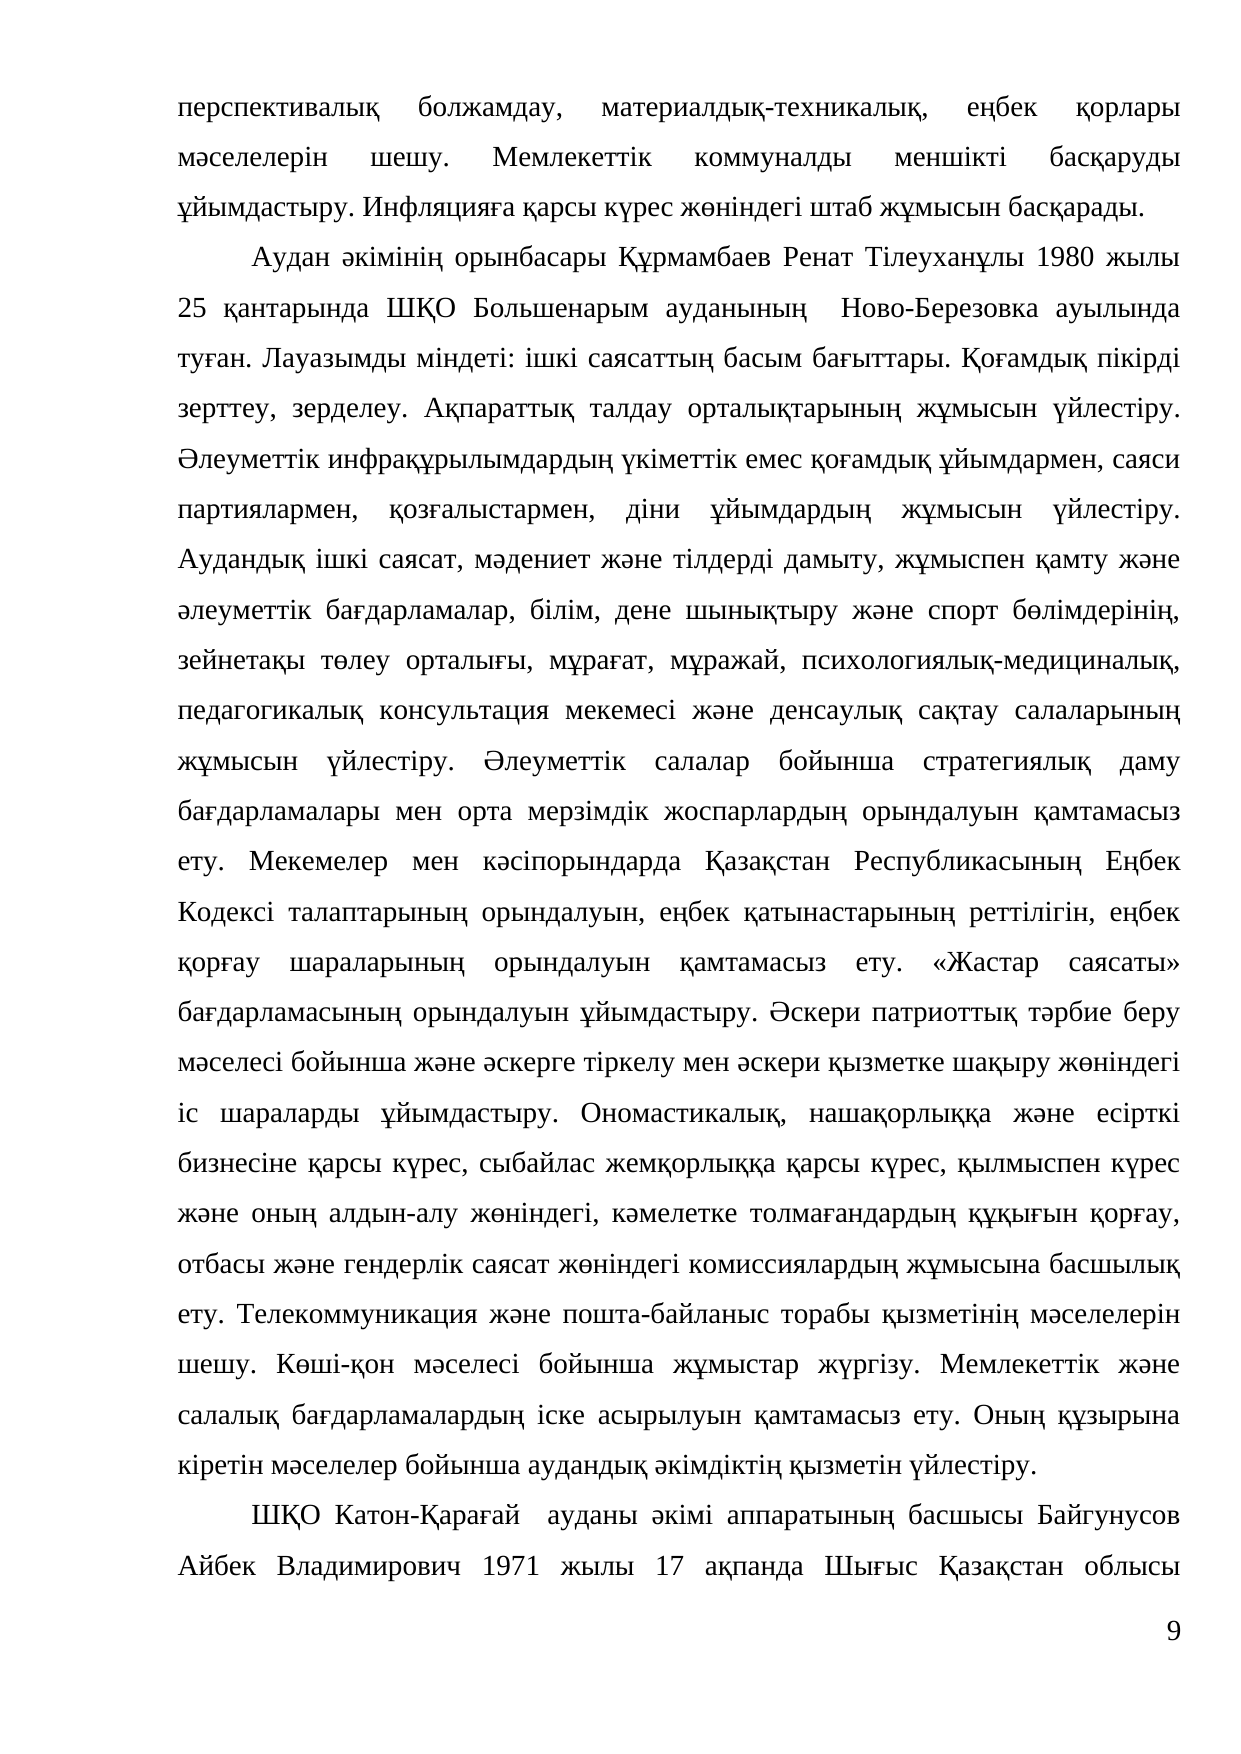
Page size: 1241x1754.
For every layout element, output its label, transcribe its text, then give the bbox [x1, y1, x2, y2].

text Аудан әкімінің орынбасары Құрмамбаев Ренат Тілеуханұлы 1980 жылы 25 қантарында ШҚО Большенарым ауданының Ново-Березовка ауылында туған. Лауазымды міндеті: ішкі саясаттың басым бағыттары. Қоғамдық пікірді зерттеу, зерделеу. Ақпараттық талдау орталықтарының жұмысын үйлестіру. Әлеуметтік инфрақұрылымдардың үкіметтік емес қоғамдық ұйымдармен, саяси партиялармен, қозғалыстармен, діни ұйымдардың жұмысын үйлестіру. Аудандық ішкі саясат, мәдениет және тілдерді дамыту, жұмыспен қамту және әлеуметтік бағдарламалар, білім, дене шынықтыру және спорт бөлімдерінің, зейнетақы төлеу орталығы, мұрағат, мұражай, психологиялық-медициналық, педагогикалық консультация мекемесі және денсаулық сақтау салаларының жұмысын үйлестіру. Әлеуметтік салалар бойынша стратегиялық даму бағдарламалары мен орта мерзімдік жоспарлардың орындалуын қамтамасыз ету. Мекемелер мен кәсіпорындарда Қазақстан Республикасының Еңбек Кодексі талаптарының орындалуын, еңбек қатынастарының реттілігін, еңбек қорғау шараларының орындалуын қамтамасыз ету. «Жастар саясаты» бағдарламасының орындалуын ұйымдастыру. Әскери патриоттық тәрбие беру мәселесі бойынша және әскерге тіркелу мен әскери қызметке шақыру жөніндегі іс шараларды ұйымдастыру. Ономастикалық, нашақорлыққа және есірткі бизнесіне қарсы күрес, сыбайлас жемқорлыққа қарсы күрес, қылмыспен күрес және оның алдын-алу жөніндегі, кәмелетке толмағандардың құқығын қорғау, отбасы және гендерлік саясат жөніндегі комиссиялардың жұмысына басшылық ету. Телекоммуникация және пошта-байланыс торабы қызметінің мәселелерін шешу. Көші-қон мәселесі бойынша жұмыстар жүргізу. Мемлекеттік және салалық бағдарламалардың іске асырылуын қамтамасыз ету. Оның құзырына кіретін мәселелер бойынша аудандық әкімдіктің қызметін үйлестіру. [177, 239, 1181, 1481]
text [177, 89, 1181, 223]
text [177, 1497, 1181, 1581]
